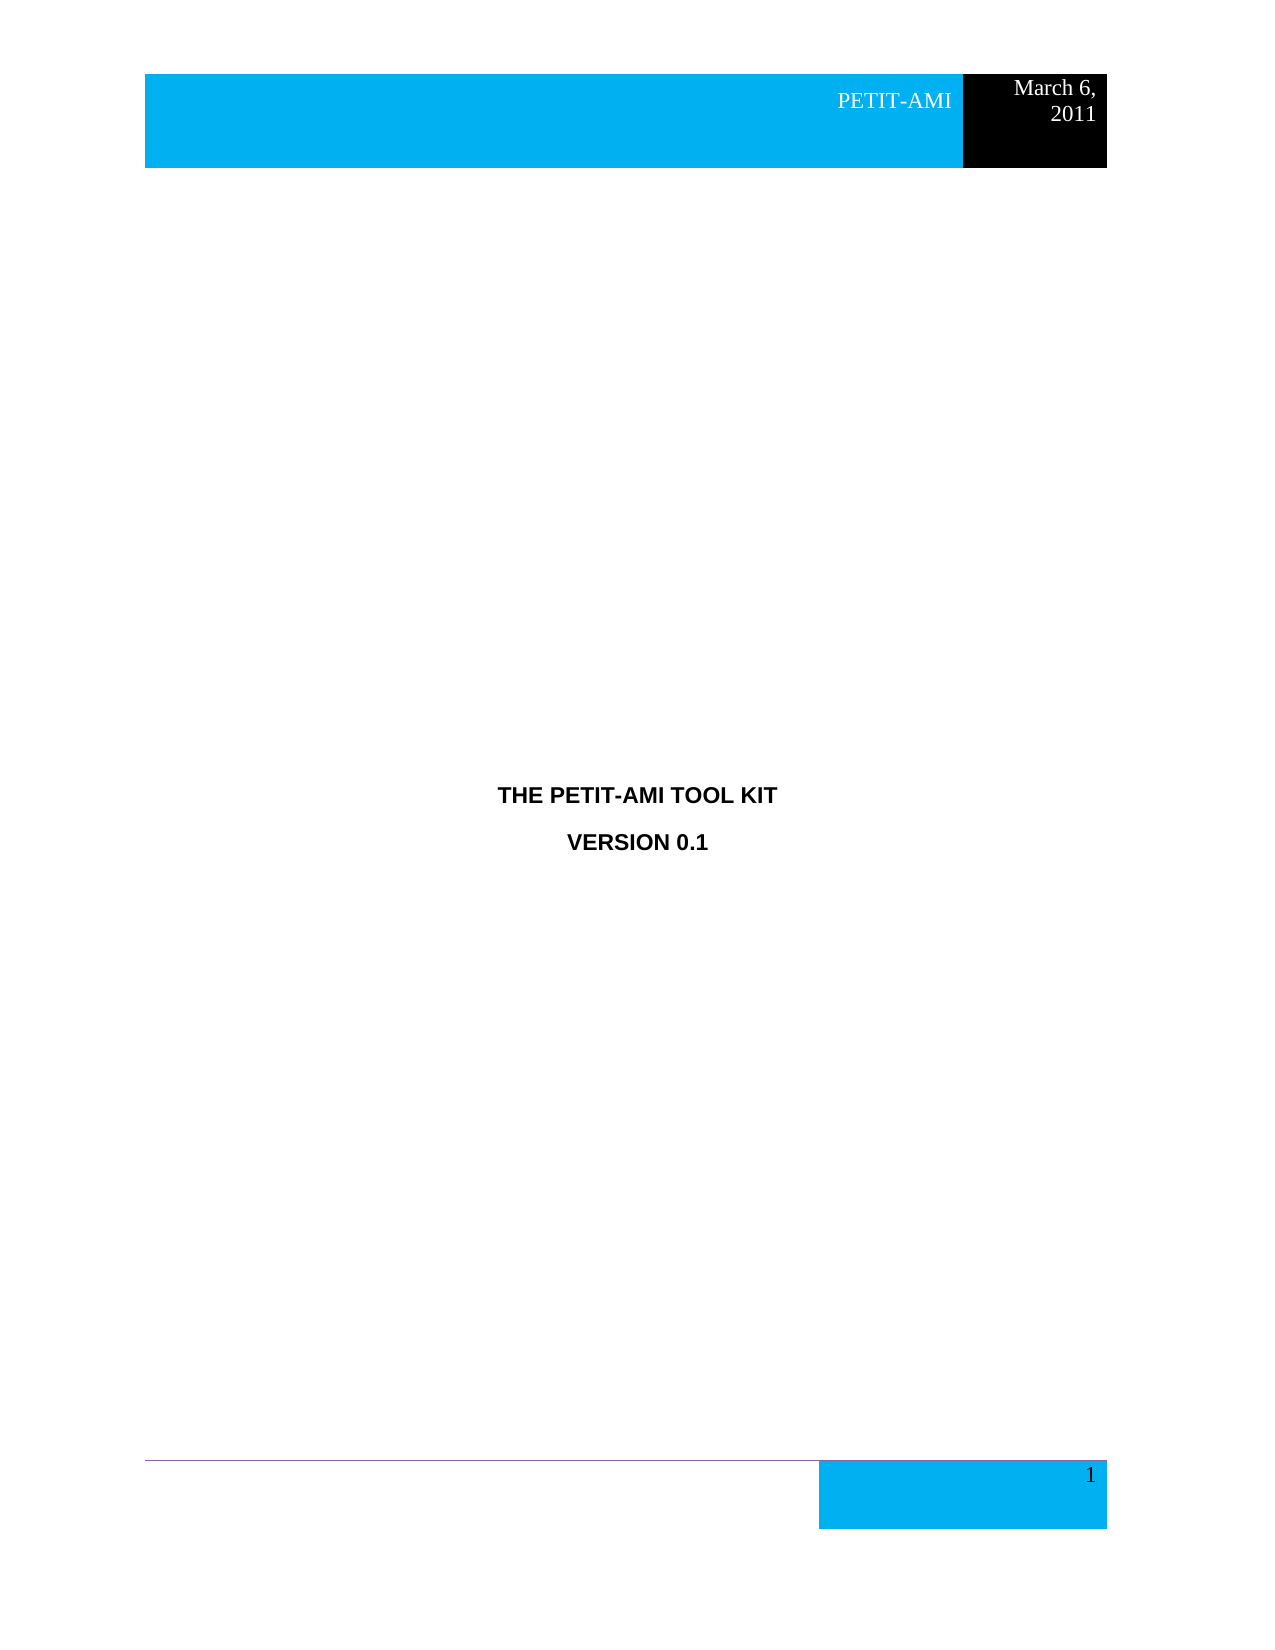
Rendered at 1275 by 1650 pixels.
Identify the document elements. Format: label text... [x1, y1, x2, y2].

text VERSION 0.1 [156, 829, 1118, 855]
text THE PETIT-AMI TOOL KIT [156, 782, 1118, 808]
